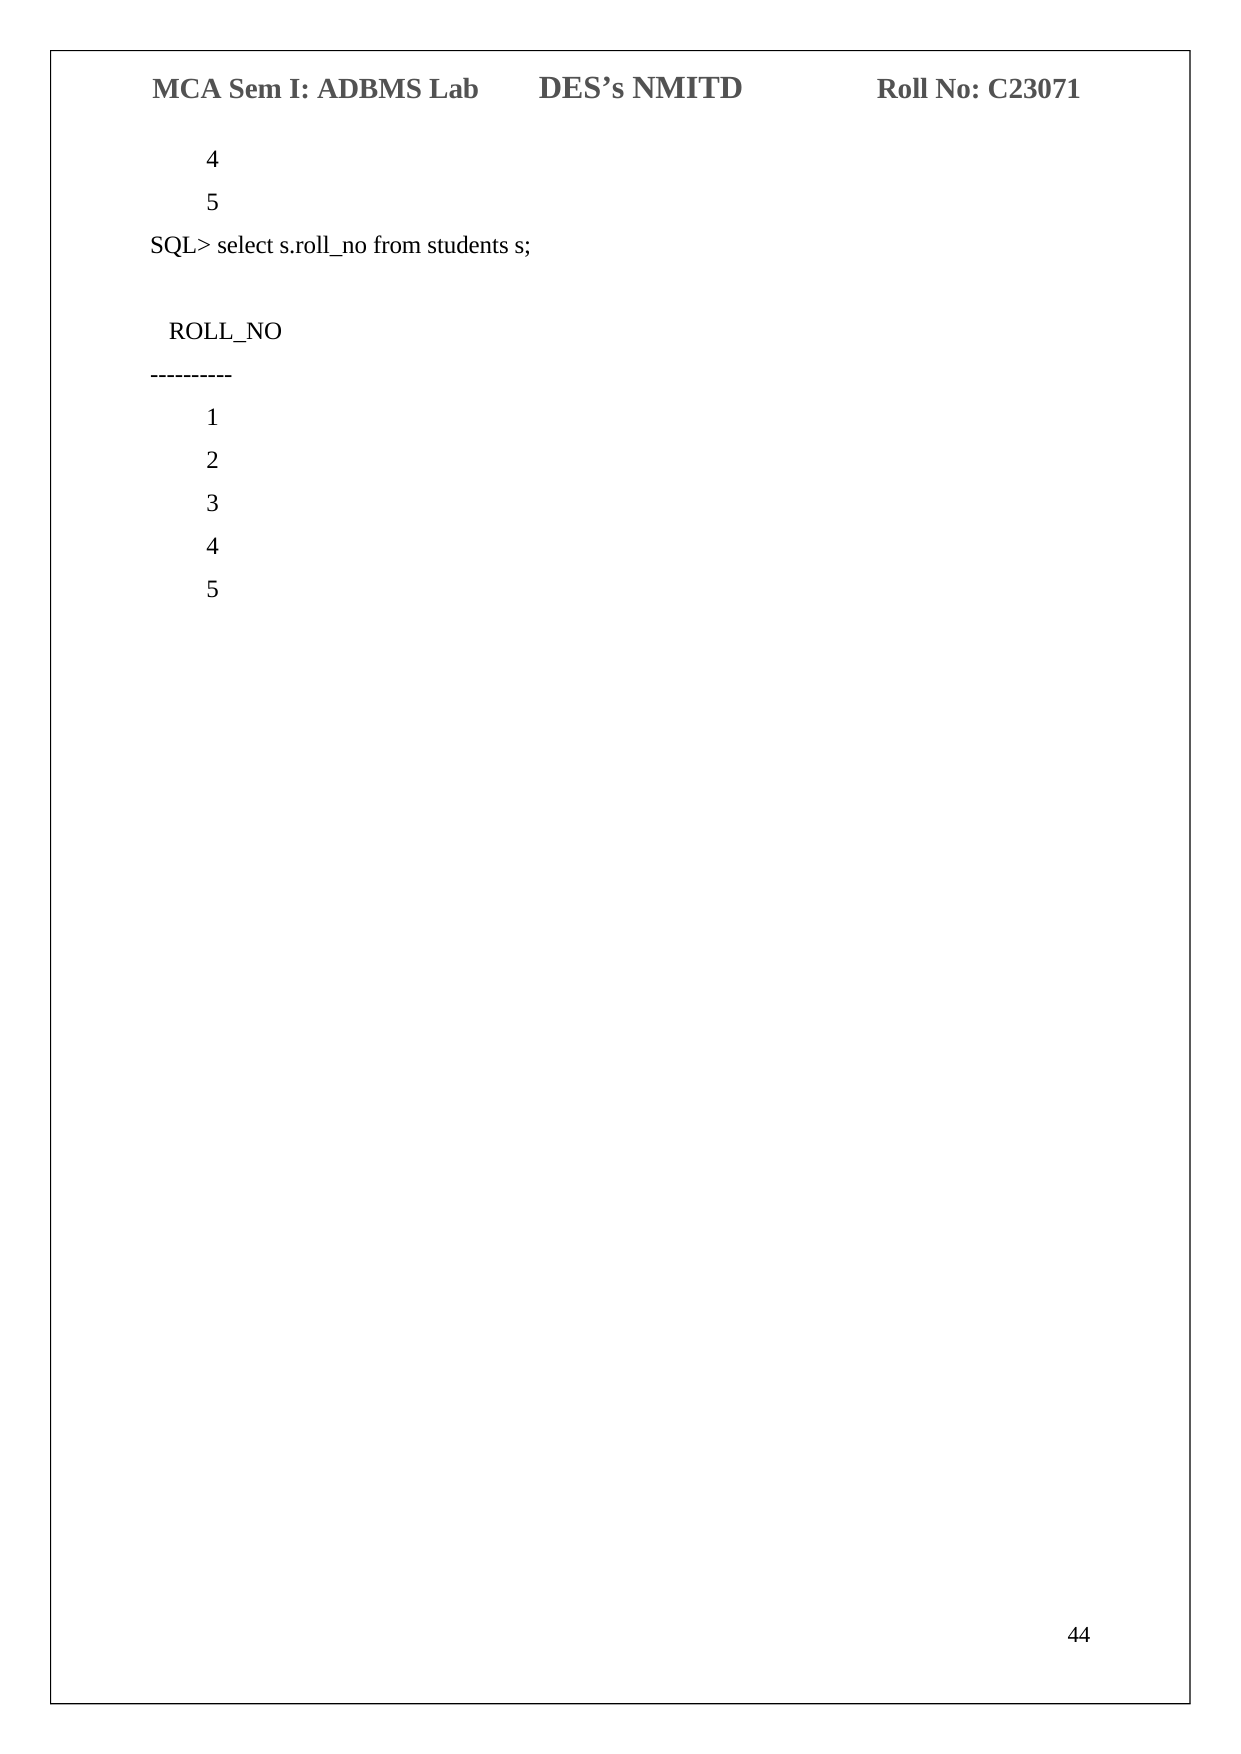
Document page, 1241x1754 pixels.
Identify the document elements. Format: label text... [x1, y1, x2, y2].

text 1 [206, 403, 219, 431]
text 4 [206, 144, 219, 173]
text SQL> select s.roll_no from students s; [150, 231, 535, 259]
text 44 [1067, 1621, 1091, 1647]
text MCA Sem I: ADBMS Lab DES’s NMITD Roll No: C23071 [152, 68, 1091, 106]
text 2 [206, 446, 219, 474]
text 3 [206, 489, 219, 517]
text 4 [206, 532, 219, 560]
text 5 [206, 187, 219, 216]
text ROLL_NO [169, 317, 283, 345]
text 5 [206, 575, 219, 603]
text ---------- [150, 359, 233, 388]
